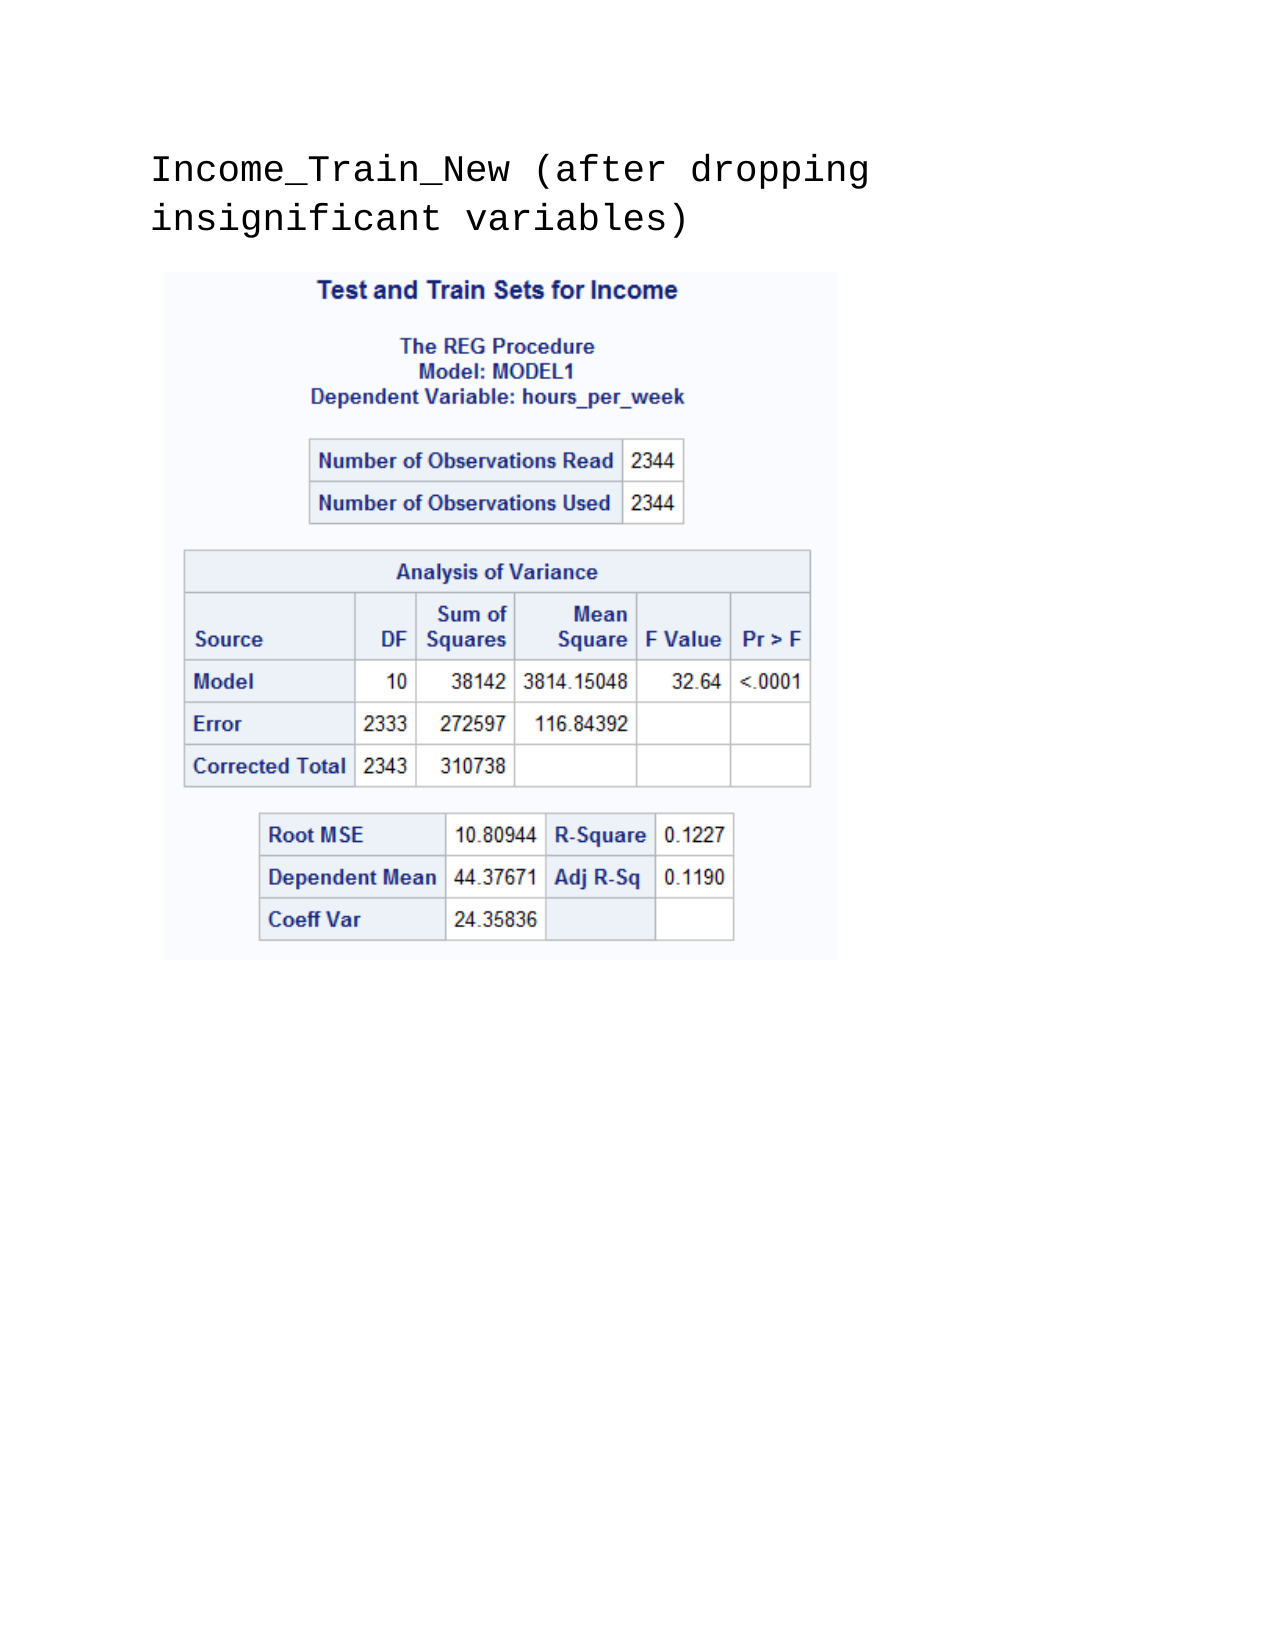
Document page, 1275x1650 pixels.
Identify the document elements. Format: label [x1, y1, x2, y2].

text [150, 150, 1125, 966]
picture [162, 272, 838, 960]
